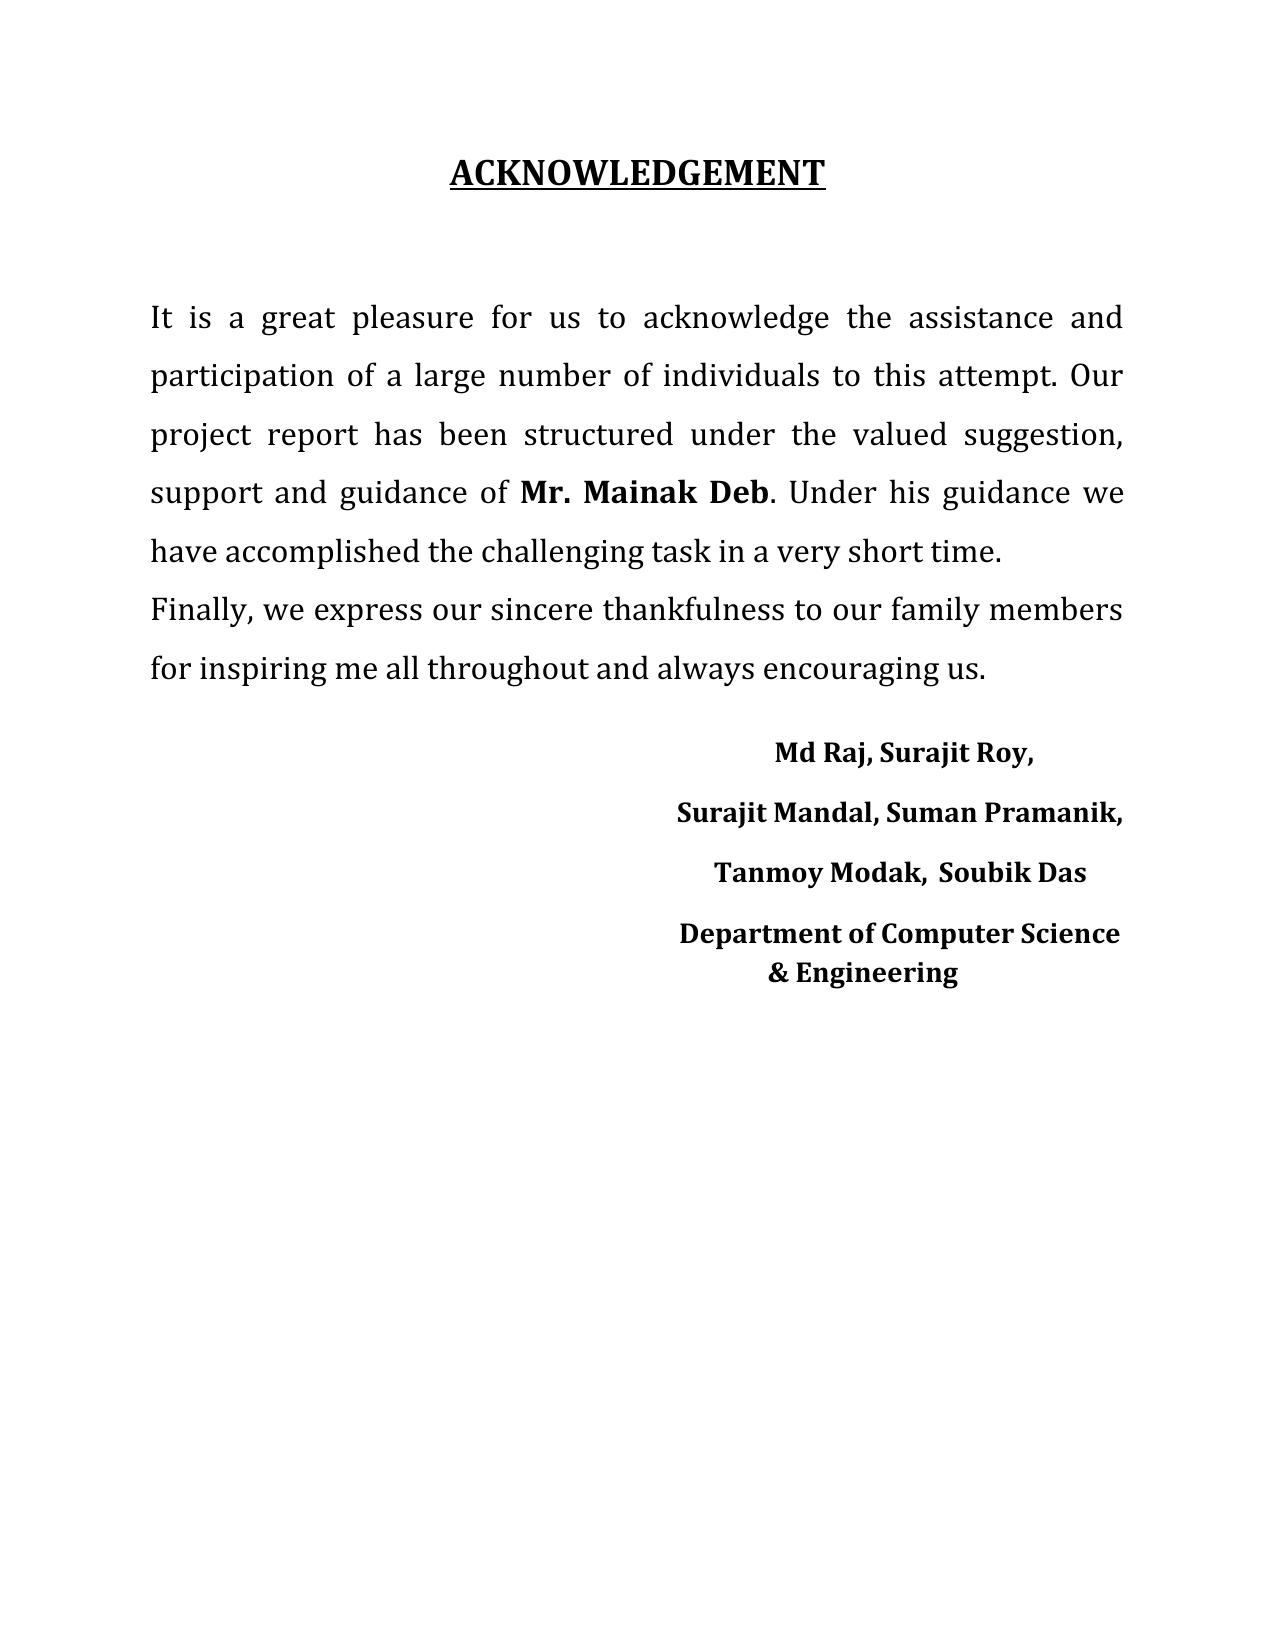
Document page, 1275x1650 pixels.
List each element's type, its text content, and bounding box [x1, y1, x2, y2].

text It is a great pleasure for us to acknowledge the assistance and participation of a large number of individuals to this attempt. Our project report has been structured under the valued suggestion, support and guidance of Mr. Mainak Deb. Under his guidance we have accomplished the challenging task in a very short time. [150, 296, 1125, 570]
text Tanmoy Modak, Soubik Das [600, 855, 1125, 889]
text Md Raj, Surajit Roy, [300, 734, 1125, 768]
text ACKNOWLEDGEMENT [150, 150, 1125, 194]
text Department of Computer Science & Engineering [600, 915, 1125, 989]
text Surajit Mandal, Suman Pramanik, [600, 795, 1125, 829]
text Finally, we express our sincere thankfulness to our family members for inspiring me all throughout and always encouraging us. [150, 589, 1125, 687]
